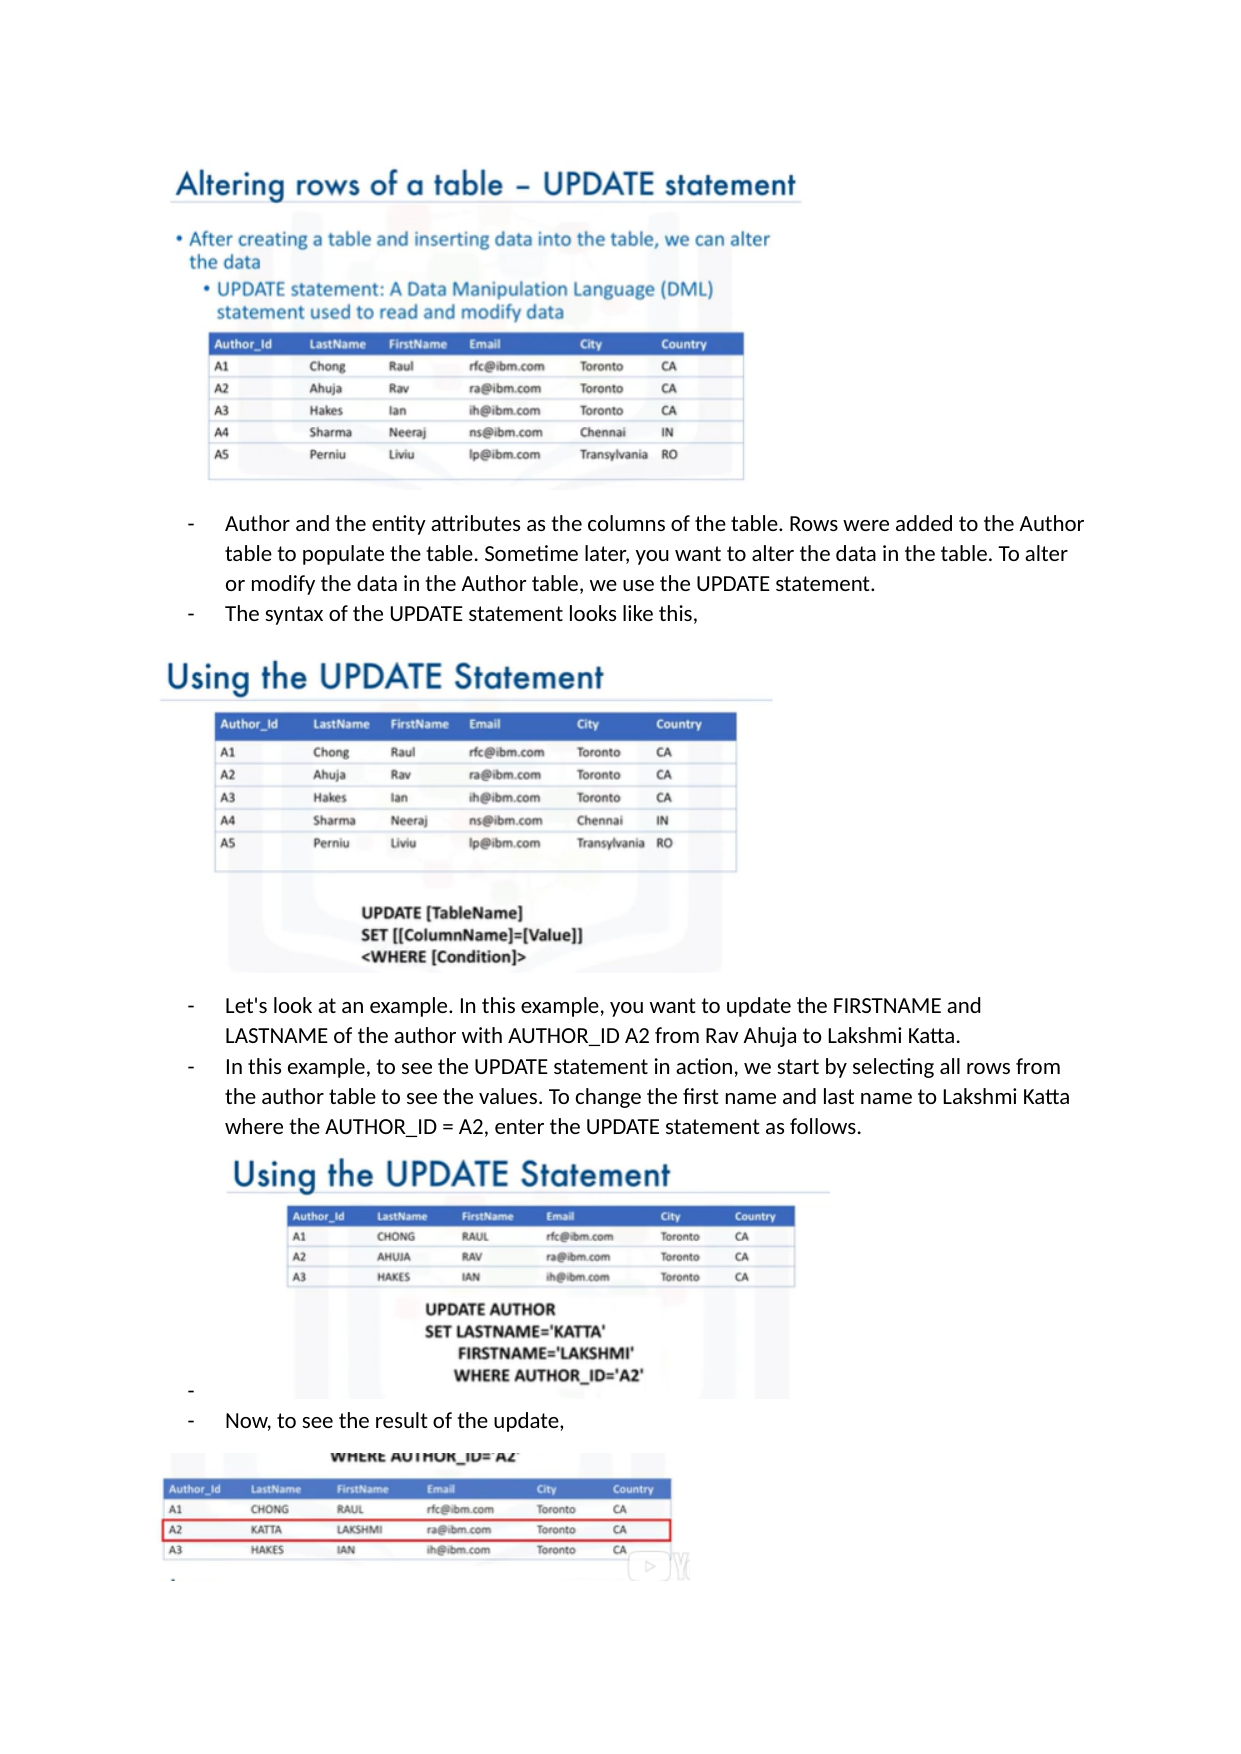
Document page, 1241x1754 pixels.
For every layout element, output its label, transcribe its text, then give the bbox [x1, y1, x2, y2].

list The syntax of the UPDATE statement looks like this, [187, 599, 1090, 627]
list Now, to see the result of the update, [187, 1407, 1090, 1435]
picture [150, 646, 773, 973]
list Let's look at an example. In this example, you want to update the FIRSTNAME and LASTNAME of the author with AUTHOR_ID A2 from Rav Ahuja to Lakshmi Katta. [187, 991, 1090, 1050]
picture [150, 1453, 690, 1581]
picture [225, 1142, 830, 1399]
picture [150, 150, 823, 490]
list In this example, to see the UPDATE statement in action, we start by selecting all rows from the author table to see the values. To change the first name and last name to Lakshmi Katta where the AUTHOR_ID = A2, enter the UPDATE statement as follows. [187, 1052, 1090, 1140]
list Author and the entity attributes as the columns of the table. Rows were added to the Author table to populate the table. Sometime later, you want to alter the data in the table. To alter or modify the data in the Author table, we use the UPDATE statement. [187, 509, 1090, 597]
